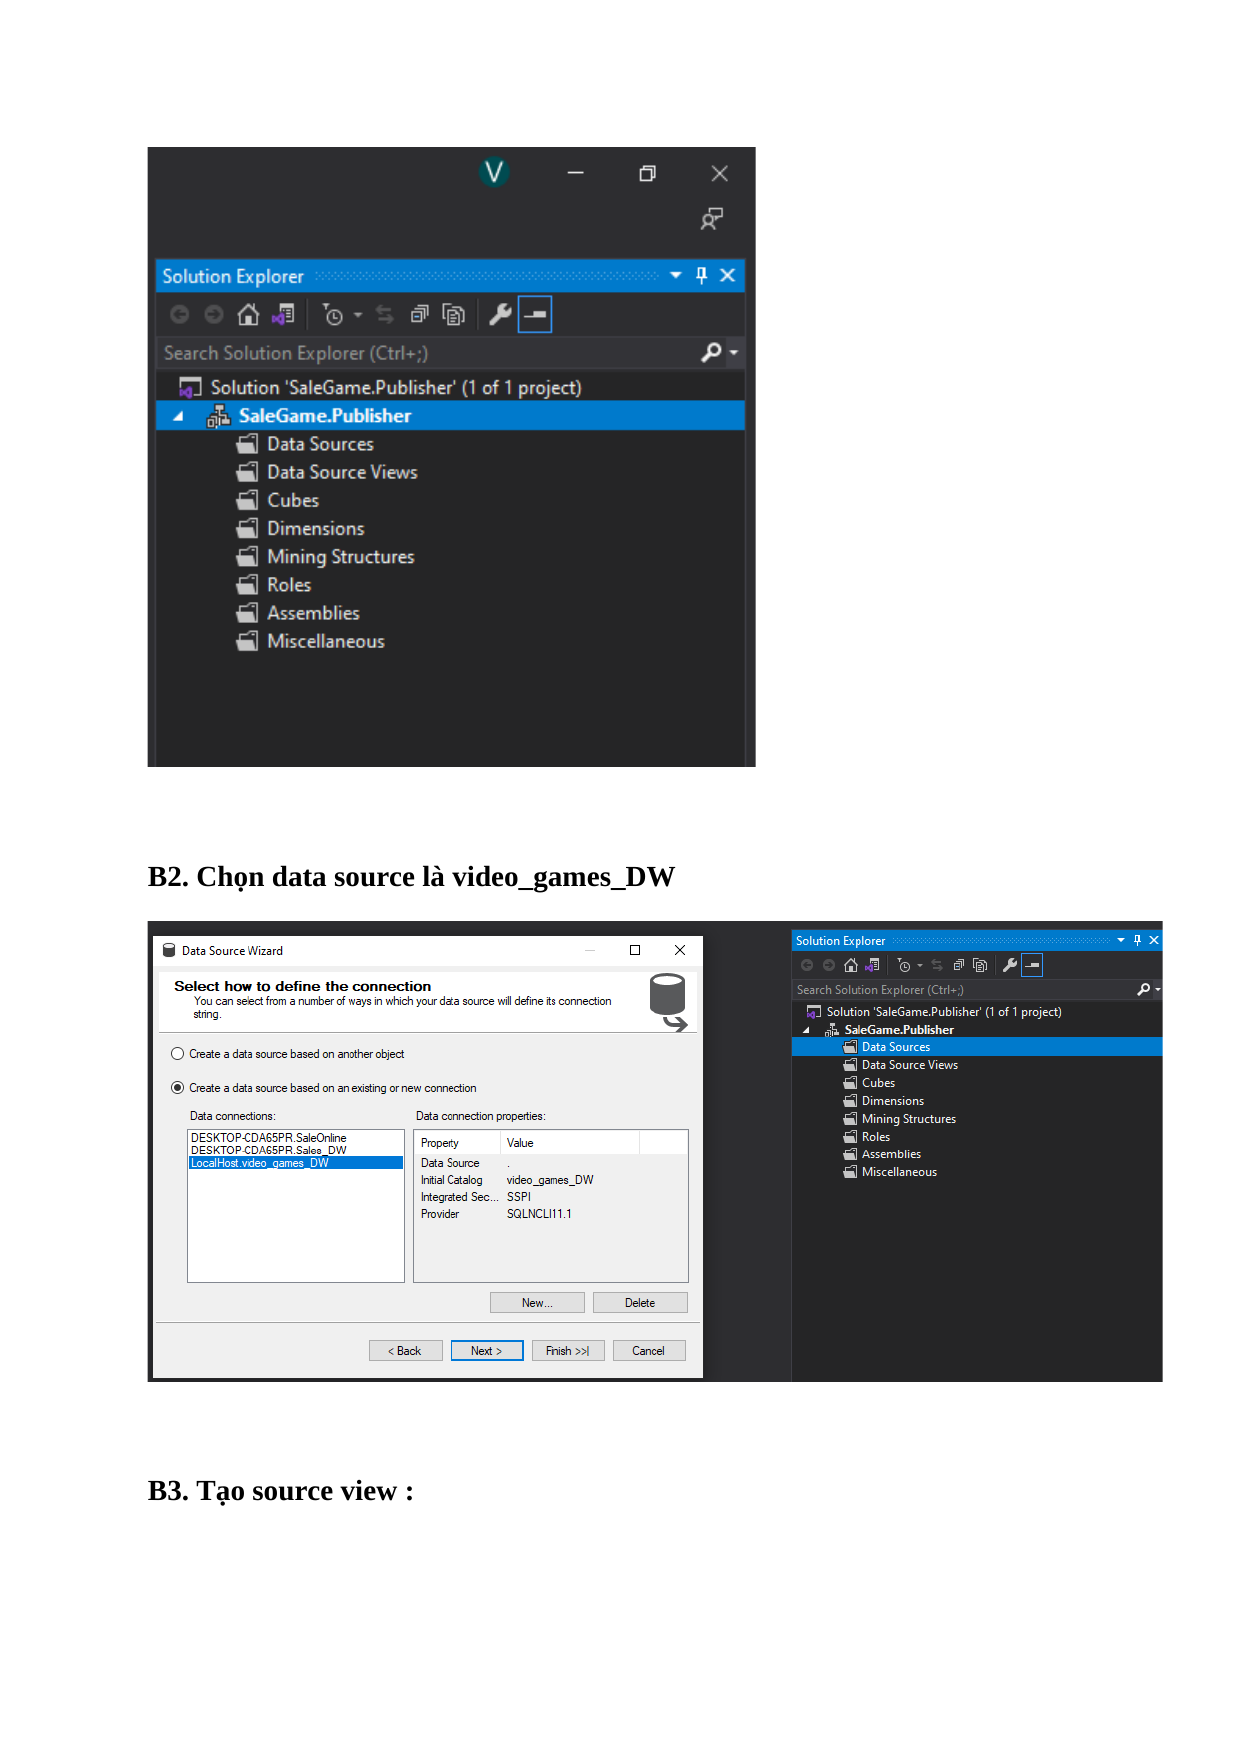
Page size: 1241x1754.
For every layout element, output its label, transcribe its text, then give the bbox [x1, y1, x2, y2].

picture [147, 147, 756, 767]
picture [147, 921, 1163, 1382]
text B3. Tạo source view : [148, 1473, 1162, 1507]
text B2. Chọn data source là video_games_DW [148, 859, 1162, 892]
